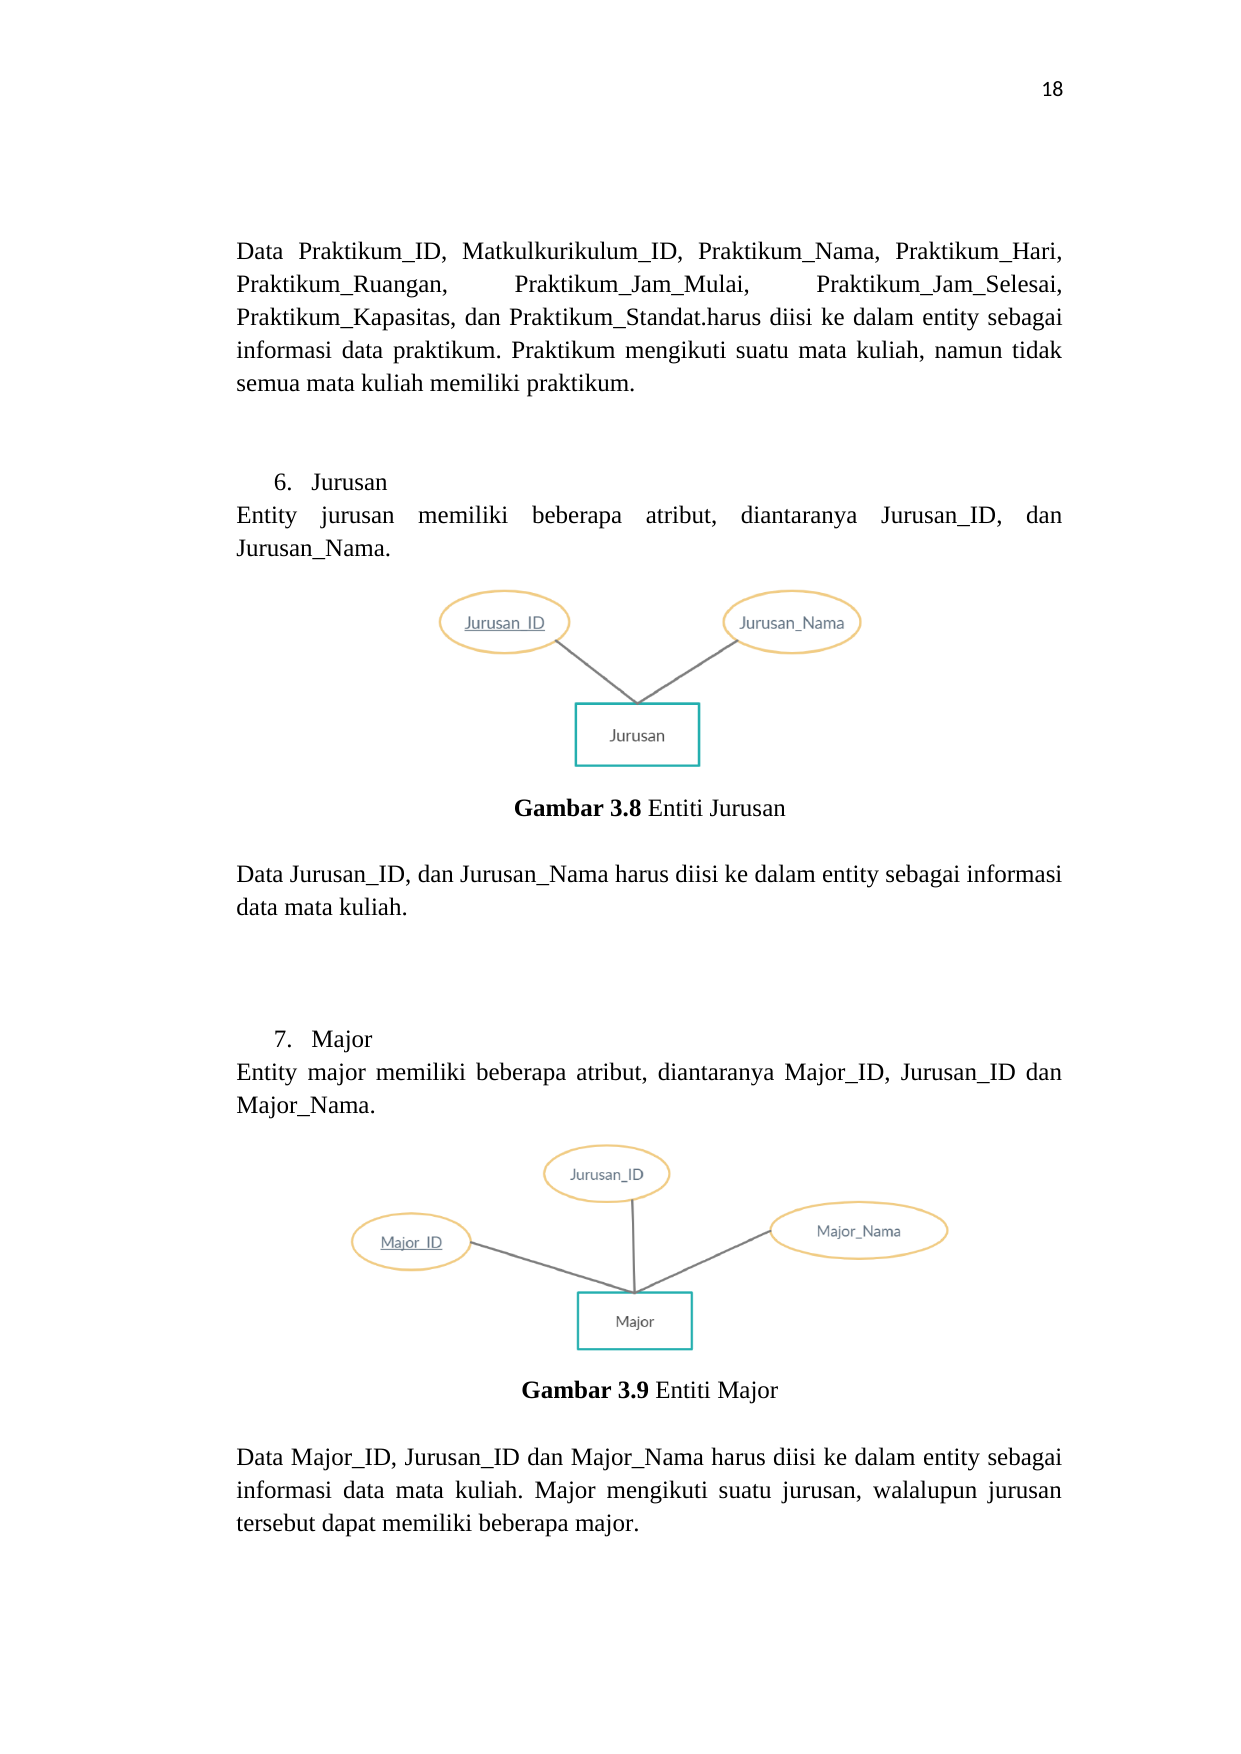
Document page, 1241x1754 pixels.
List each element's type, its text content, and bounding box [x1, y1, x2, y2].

text Entity jurusan memiliki beberapa atribut, diantaranya Jurusan_ID, dan Jurusan_Nama. [236, 500, 1063, 562]
text Data Major_ID, Jurusan_ID dan Major_Nama harus diisi ke dalam entity sebagai informasi data mata kuliah. Major mengikuti suatu jurusan, walalupun jurusan tersebut dapat memiliki beberapa major. [236, 1442, 1063, 1536]
list Major [274, 1024, 1063, 1053]
text Gambar 3.9 Entiti Major [236, 1376, 1063, 1404]
text Data Praktikum_ID, Matkulkurikulum_ID, Praktikum_Nama, Praktikum_Hari, Praktikum_Ruangan, Praktikum_Jam_Mulai, Praktikum_Jam_Selesai, Praktikum_Kapasitas, dan Praktikum_Standat.harus diisi ke dalam entity sebagai informasi data praktikum. Praktikum mengikuti suatu mata kuliah, namun tidak semua mata kuliah memiliki praktikum. [236, 236, 1063, 397]
picture [329, 1123, 970, 1372]
list Jurusan [274, 467, 1063, 496]
text Data Jurusan_ID, dan Jurusan_Nama harus diisi ke dalam entity sebagai informasi data mata kuliah. [236, 859, 1063, 921]
picture [415, 566, 884, 790]
text Entity major memiliki beberapa atribut, diantaranya Major_ID, Jurusan_ID dan Major_Nama. [236, 1057, 1063, 1119]
text Gambar 3.8 Entiti Jurusan [236, 793, 1063, 822]
